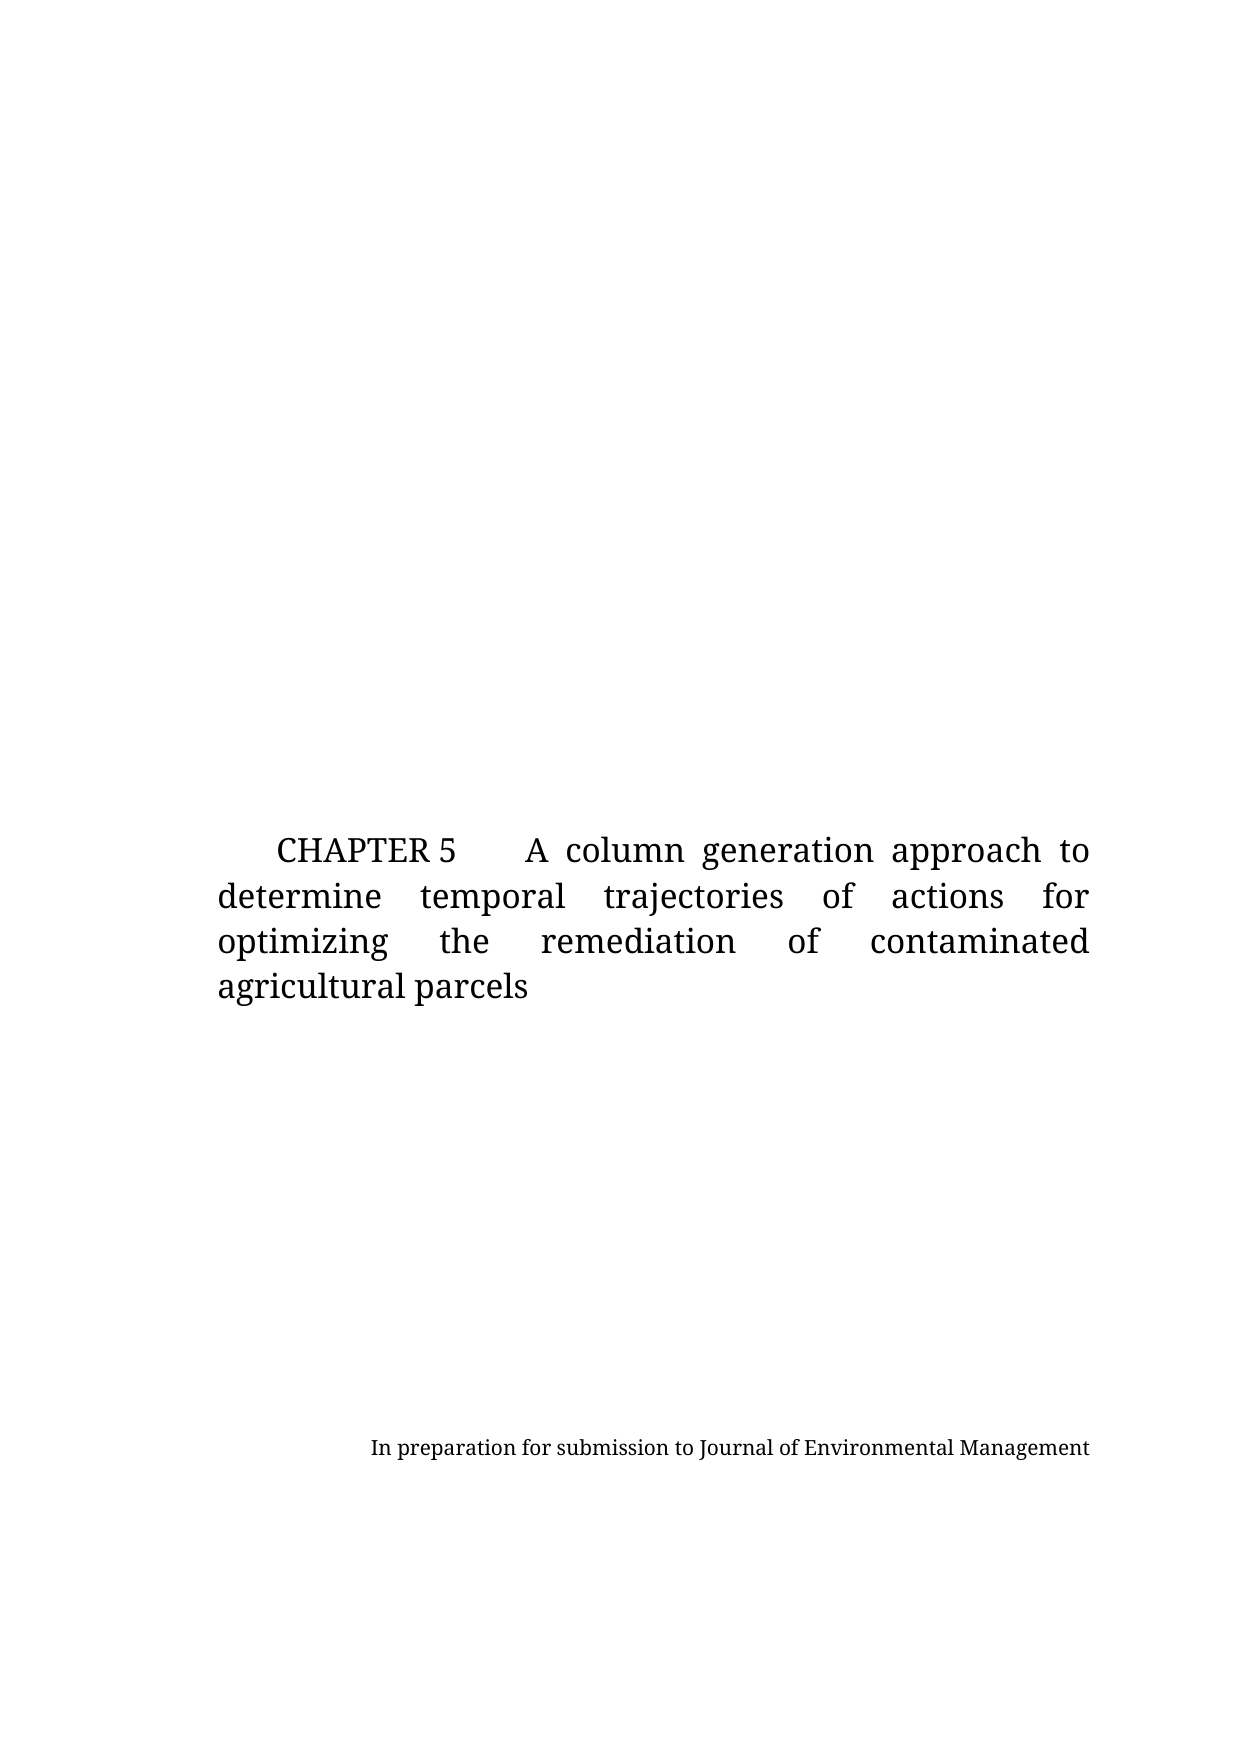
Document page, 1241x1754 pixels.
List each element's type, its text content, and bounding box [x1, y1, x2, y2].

text In preparation for submission to Journal of Environmental Management [150, 1433, 1090, 1461]
subtitle A column generation approach to determine temporal trajectories of actions for optimizing the remediation of contaminated agricultural parcels [217, 827, 1090, 1009]
